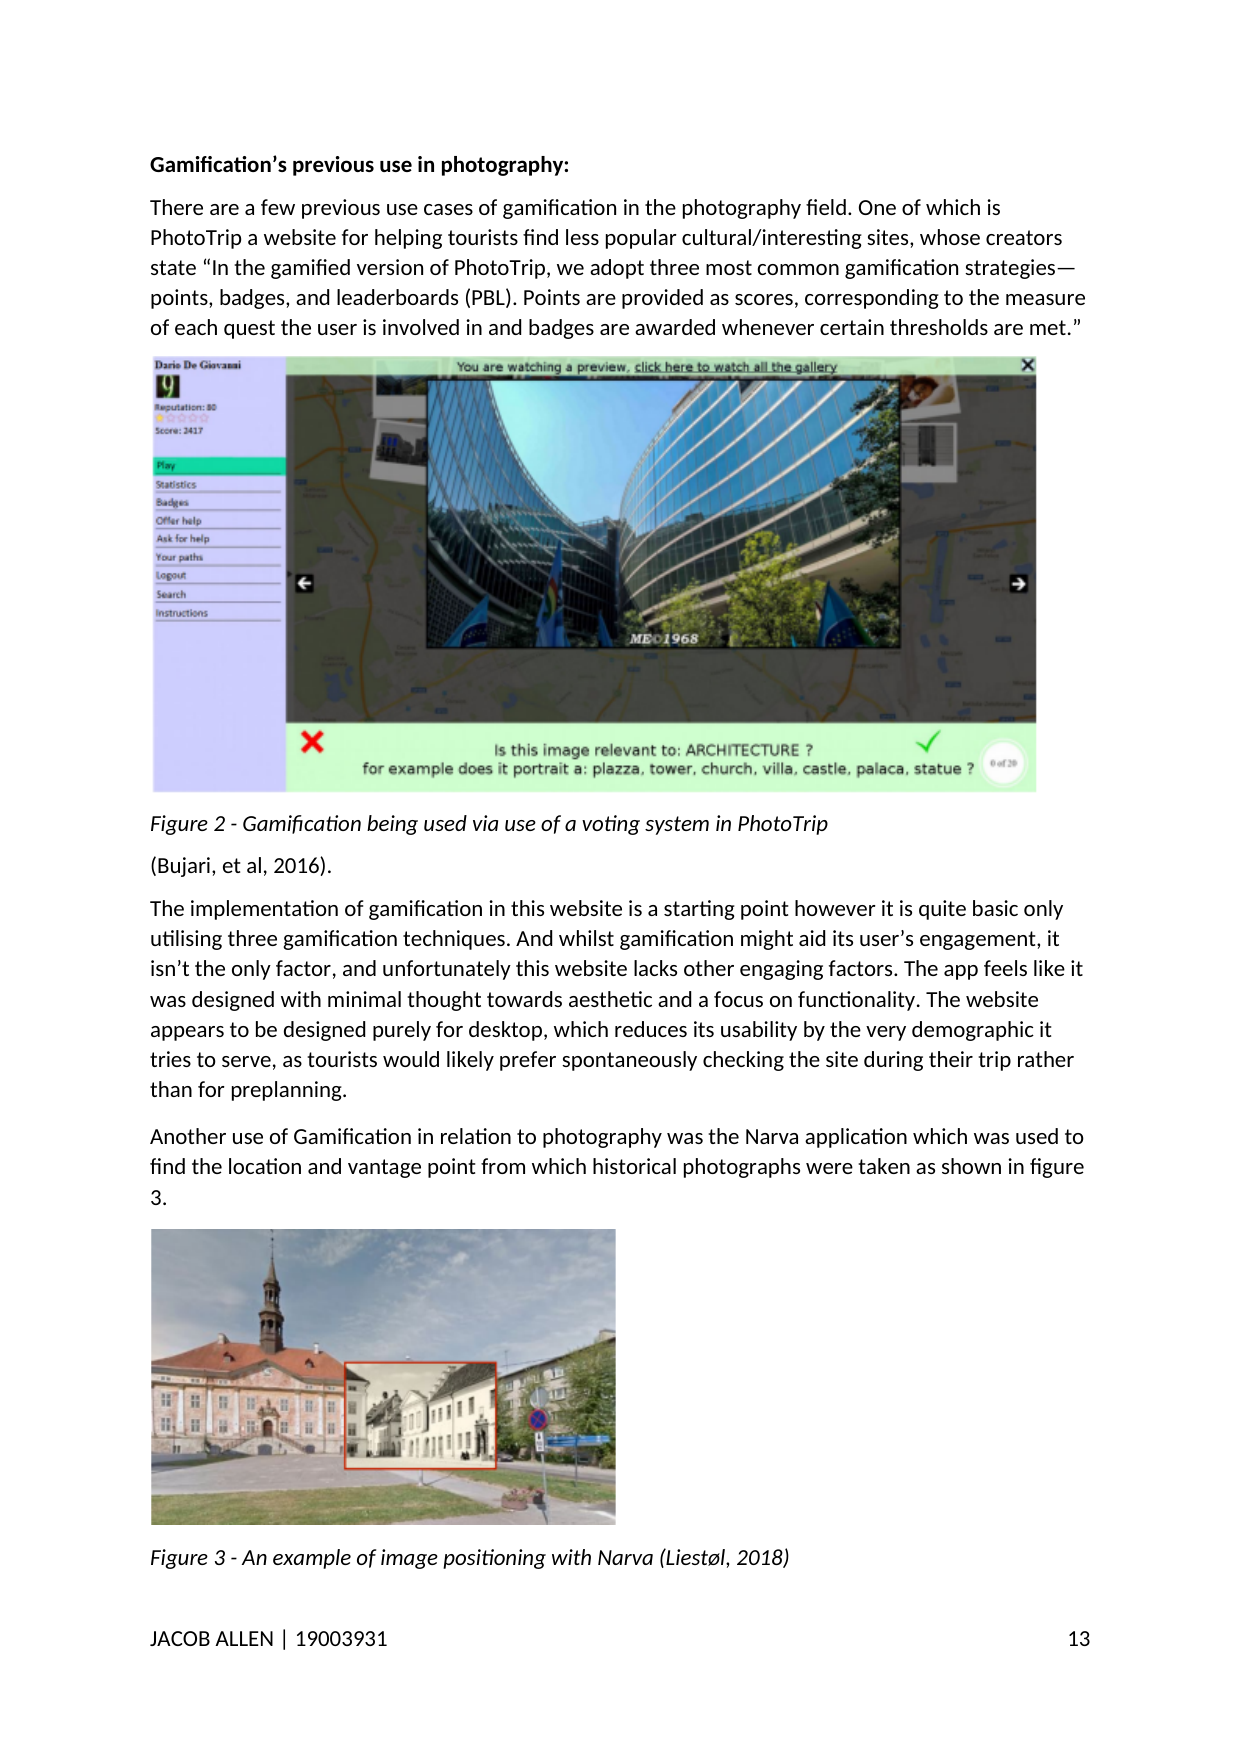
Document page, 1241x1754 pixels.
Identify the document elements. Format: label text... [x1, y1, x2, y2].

text There are a few previous use cases of gamification in the photography field. One of which is PhotoTrip a website for helping tourists find less popular cultural/interesting sites, whose creators state “In the gamified version of PhotoTrip, we adopt three most common gamification strategies—points, badges, and leaderboards (PBL). Points are provided as scores, corresponding to the measure of each quest the user is involved in and badges are awarded whenever certain thresholds are met.” [150, 193, 1090, 342]
text Another use of Gamification in relation to photography was the Narva application which was used to find the location and vantage point from which historical photographs were taken as shown in figure 3. [150, 1122, 1090, 1211]
text (Bujari, et al, 2016). [150, 851, 1090, 879]
text Figure 3 - An example of image positioning with Narva (Liestøl, 2018) [150, 1543, 1090, 1572]
text Figure 2 - Gamification being used via use of a voting system in PhotoTrip [150, 809, 1090, 837]
text Gamification’s previous use in photography: [150, 150, 1090, 178]
picture [150, 1229, 616, 1525]
picture [150, 356, 1038, 794]
text The implementation of gamification in this website is a starting point however it is quite basic only utilising three gamification techniques. And whilst gamification might aid its user’s engagement, it isn’t the only factor, and unfortunately this website lacks other engaging factors. The app feels like it was designed with minimal thought towards aesthetic and a focus on functionality. The website appears to be designed purely for desktop, which reduces its usability by the very demographic it tries to serve, as tourists would likely prefer spontaneously checking the site during their trip rather than for preplanning. [150, 894, 1090, 1103]
